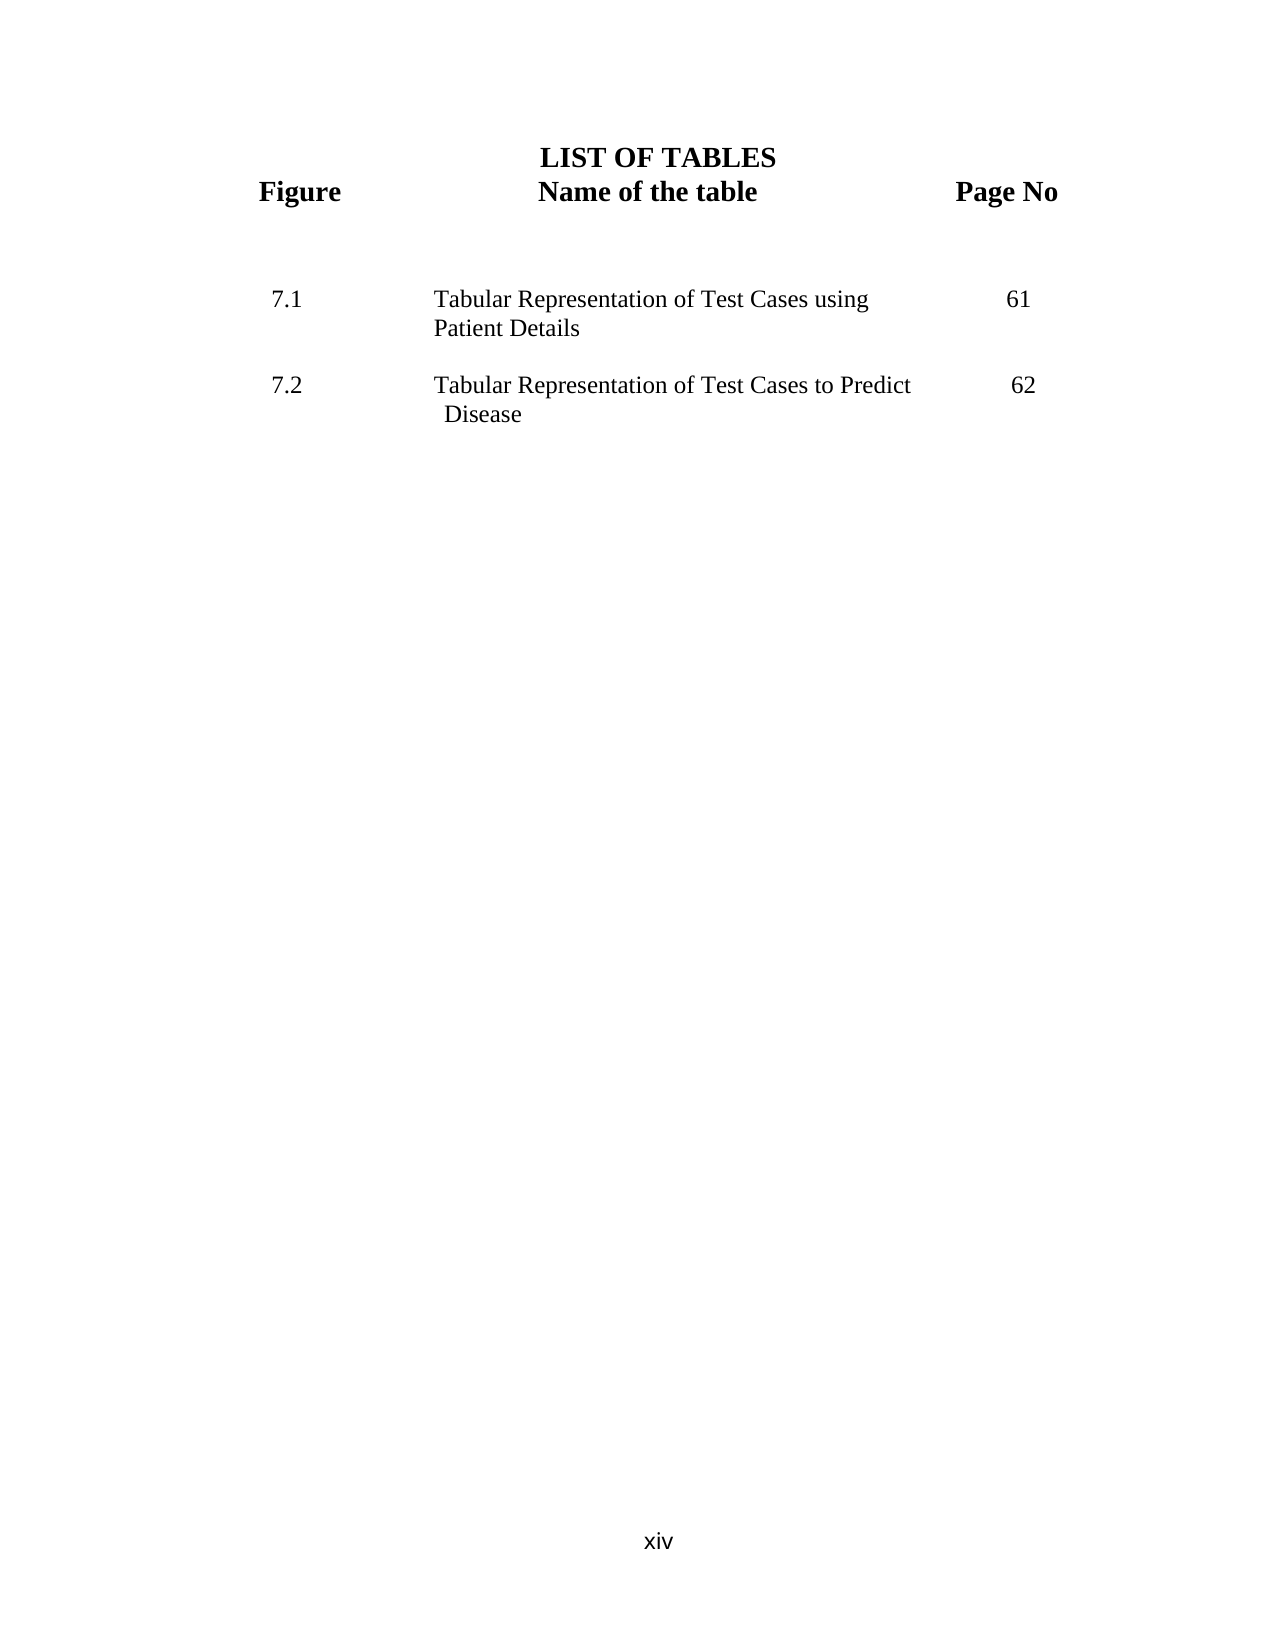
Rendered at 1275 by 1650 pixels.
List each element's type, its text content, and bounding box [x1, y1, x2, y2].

text Patient Details [177, 313, 1139, 342]
text Figure Name of the table Page No [177, 174, 1139, 208]
text Disease [327, 399, 1139, 428]
text 7.2 Tabular Representation of Test Cases to Predict 62 [177, 371, 1139, 399]
text LIST OF TABLES [177, 141, 1139, 174]
text 7.1 Tabular Representation of Test Cases using 61 [177, 284, 1139, 313]
